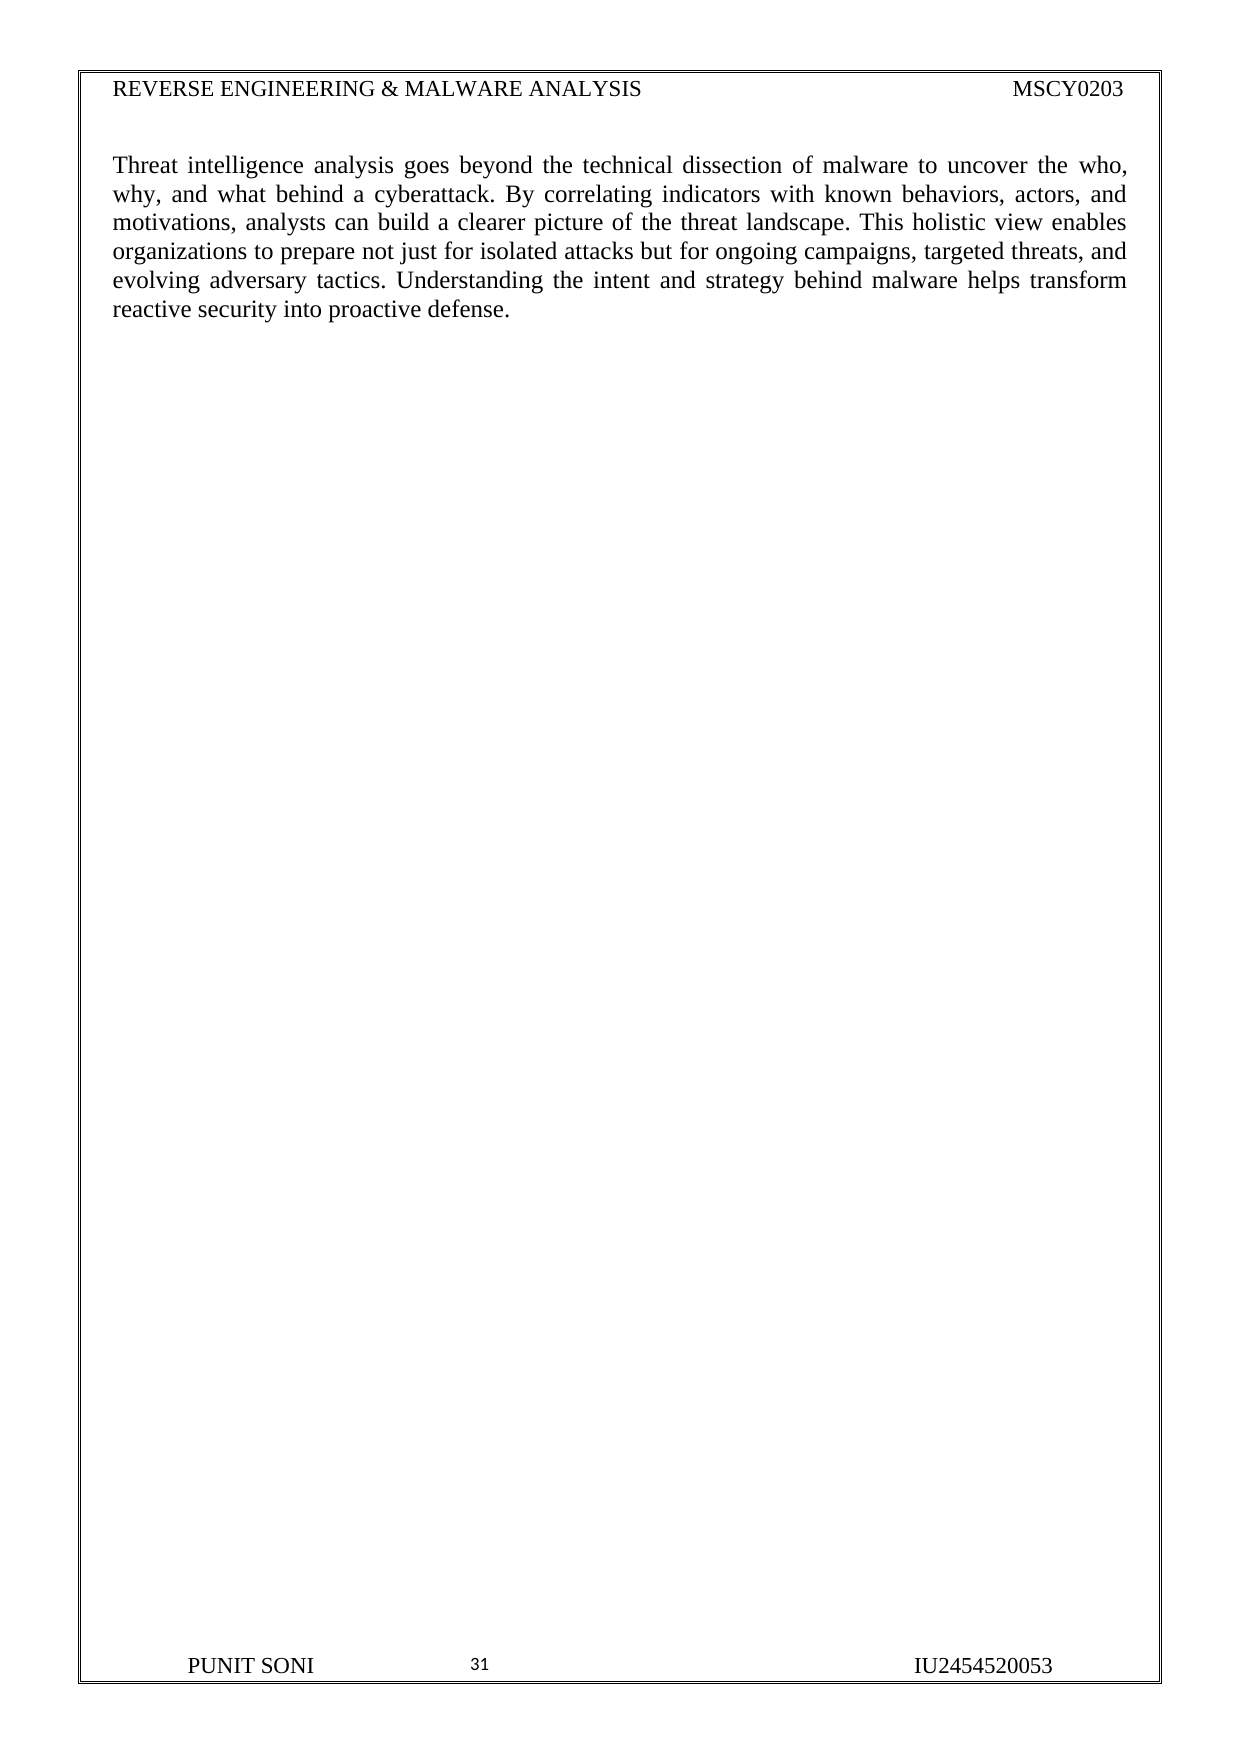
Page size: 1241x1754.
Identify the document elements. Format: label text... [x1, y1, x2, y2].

list Threat intelligence analysis goes beyond the technical dissection of malware to uncover the who, why, and what behind a cyberattack. By correlating indicators with known behaviors, actors, and motivations, analysts can build a clearer picture of the threat landscape. This holistic view enables organizations to prepare not just for isolated attacks but for ongoing campaigns, targeted threats, and evolving adversary tactics. Understanding the intent and strategy behind malware helps transform reactive security into proactive defense. [112, 150, 1128, 322]
